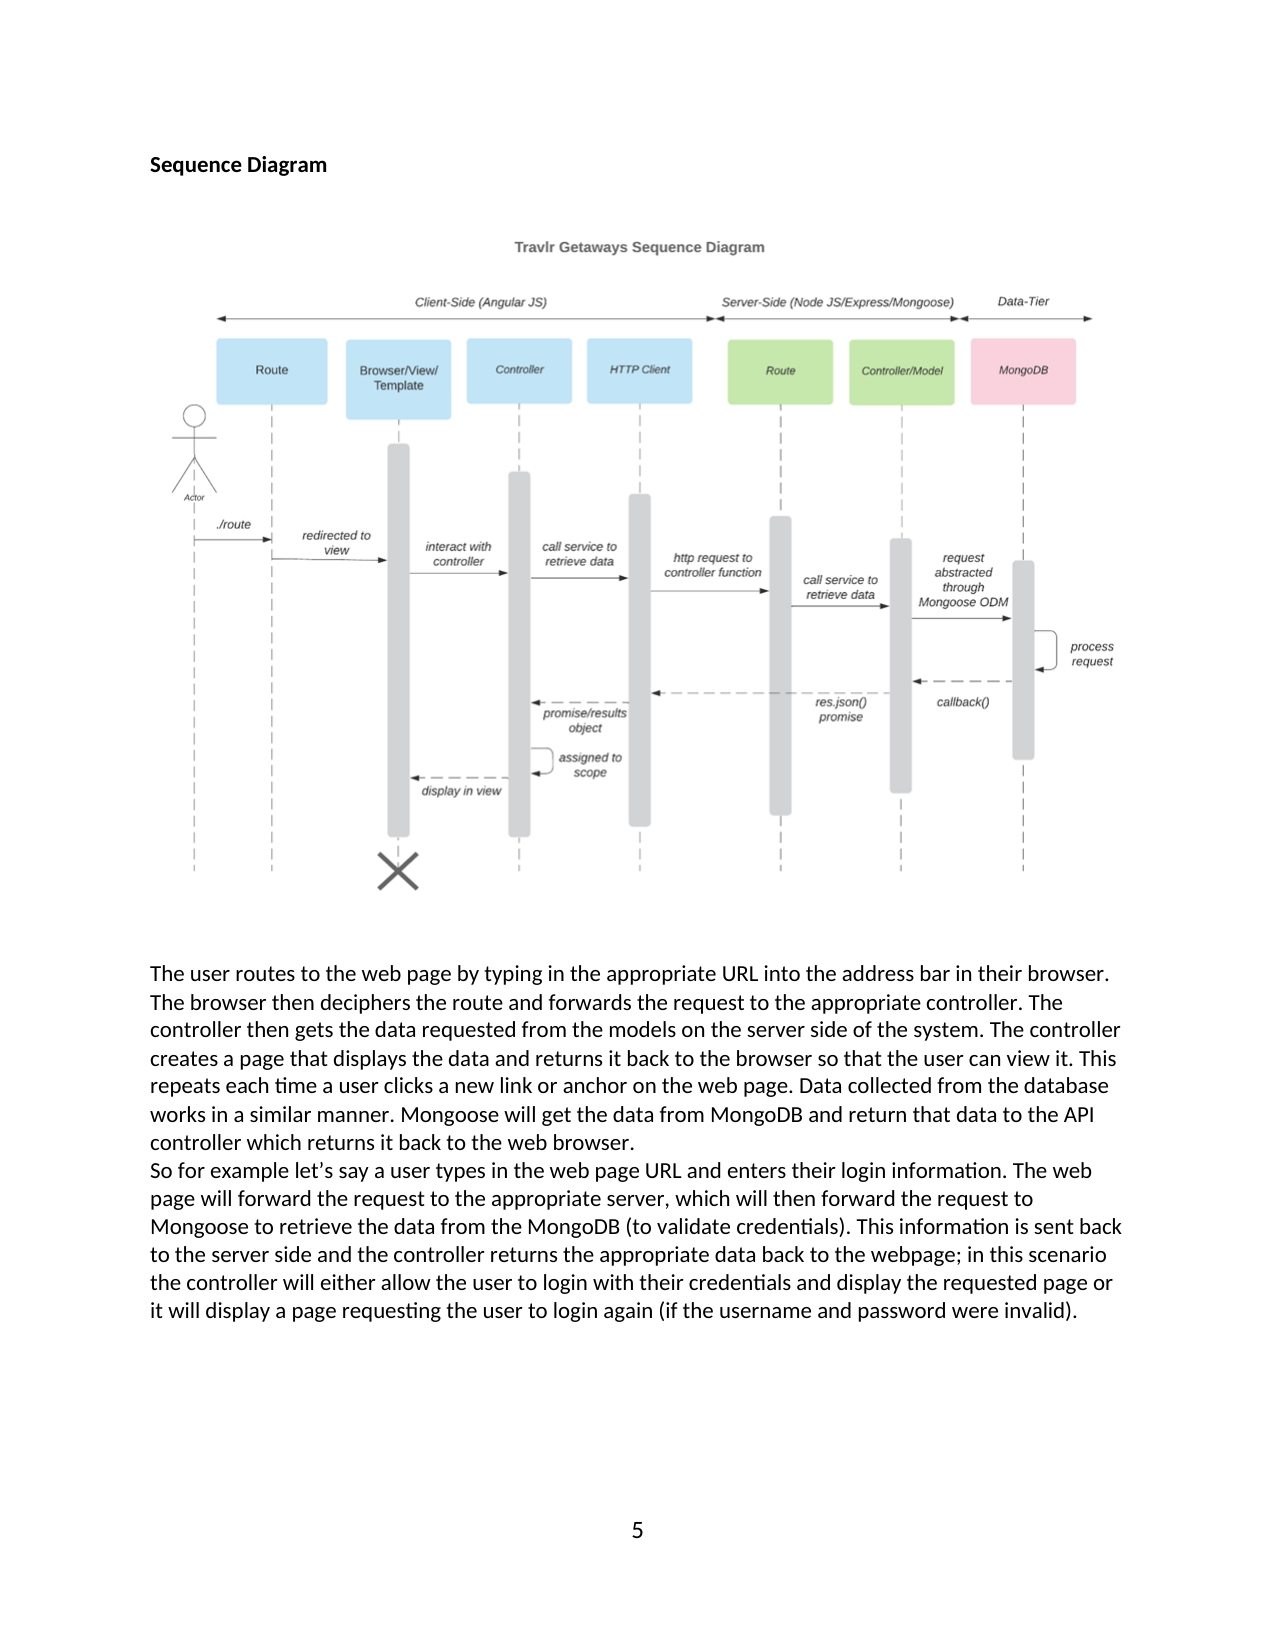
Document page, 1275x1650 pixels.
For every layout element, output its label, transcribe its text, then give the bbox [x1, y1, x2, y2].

picture [150, 206, 1125, 960]
text So for example let’s say a user types in the web page URL and enters their login information. The web page will forward the request to the appropriate server, which will then forward the request to Mongoose to retrieve the data from the MongoDB (to validate credentials). This information is sent back to the server side and the controller returns the appropriate data back to the webpage; in this scenario the controller will either allow the user to login with their credentials and display the requested page or it will display a page requesting the user to login again (if the username and password were invalid). [150, 1156, 1125, 1324]
subtitle Sequence Diagram [150, 150, 1125, 178]
text The user routes to the web page by typing in the appropriate URL into the address bar in their browser. The browser then deciphers the route and forwards the request to the appropriate controller. The controller then gets the data requested from the models on the server side of the system. The controller creates a page that displays the data and returns it back to the browser so that the user can view it. This repeats each time a user clicks a new link or anchor on the web page. Data collected from the database works in a similar manner. Mongoose will get the data from MongoDB and return that data to the API controller which returns it back to the web browser. [150, 960, 1125, 1156]
